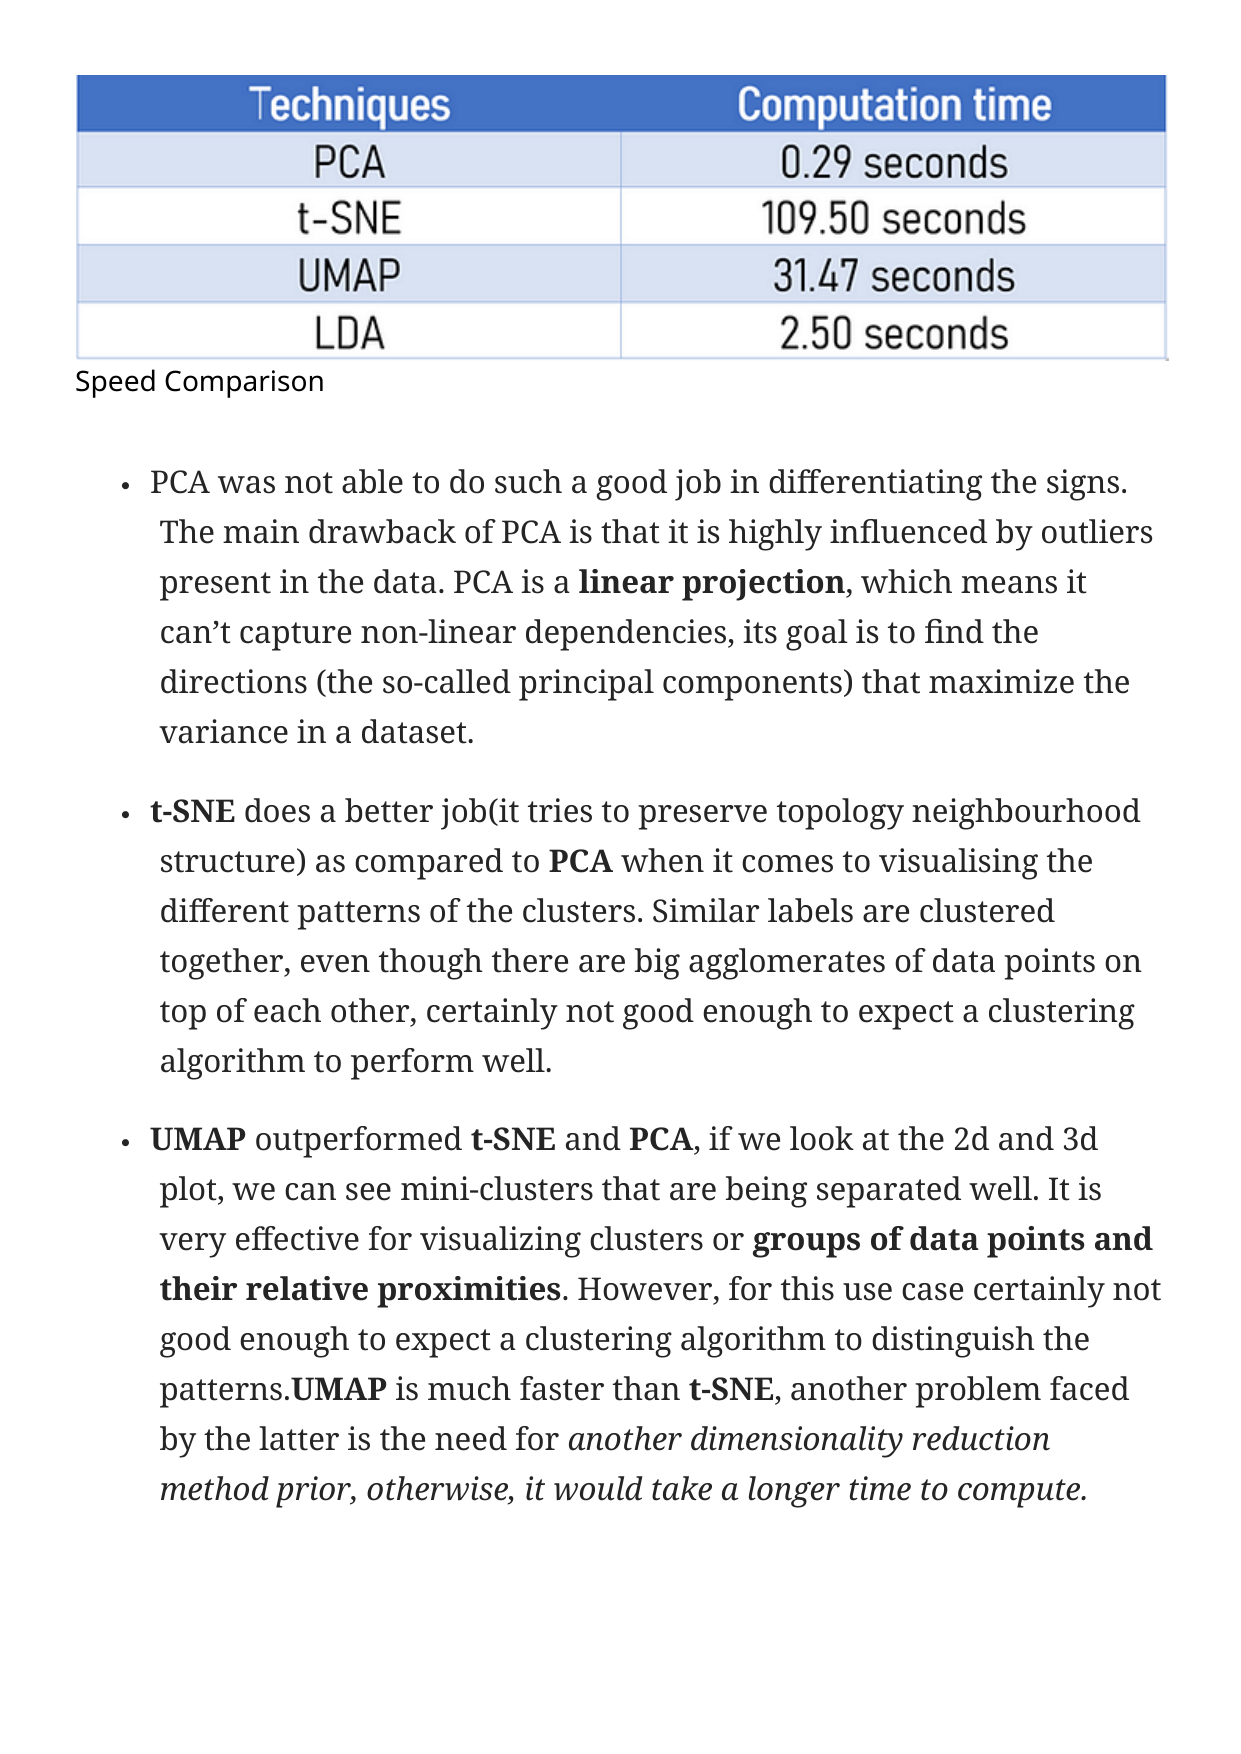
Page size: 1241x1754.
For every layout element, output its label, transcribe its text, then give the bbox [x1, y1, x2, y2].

text Speed Comparison [75, 361, 1165, 399]
picture [75, 75, 1169, 361]
list t-SNE does a better job(it tries to preserve topology neighbourhood structure) as compared to PCA when it comes to visualising the different patterns of the clusters. Similar labels are clustered together, even though there are big agglomerates of data points on top of each other, certainly not good enough to expect a clustering algorithm to perform well. [122, 781, 1165, 1081]
list PCA was not able to do such a good job in differentiating the signs. The main drawback of PCA is that it is highly influenced by outliers present in the data. PCA is a linear projection, which means it can’t capture non-linear dependencies, its goal is to find the directions (the so-called principal components) that maximize the variance in a dataset. [122, 453, 1165, 753]
list UMAP outperformed t-SNE and PCA, if we look at the 2d and 3d plot, we can see mini-clusters that are being separated well. It is very effective for visualizing clusters or groups of data points and their relative proximities. However, for this use case certainly not good enough to expect a clustering algorithm to distinguish the patterns.UMAP is much faster than t-SNE, another problem faced by the latter is the need for another dimensionality reduction method prior, otherwise, it would take a longer time to compute. [122, 1110, 1165, 1510]
